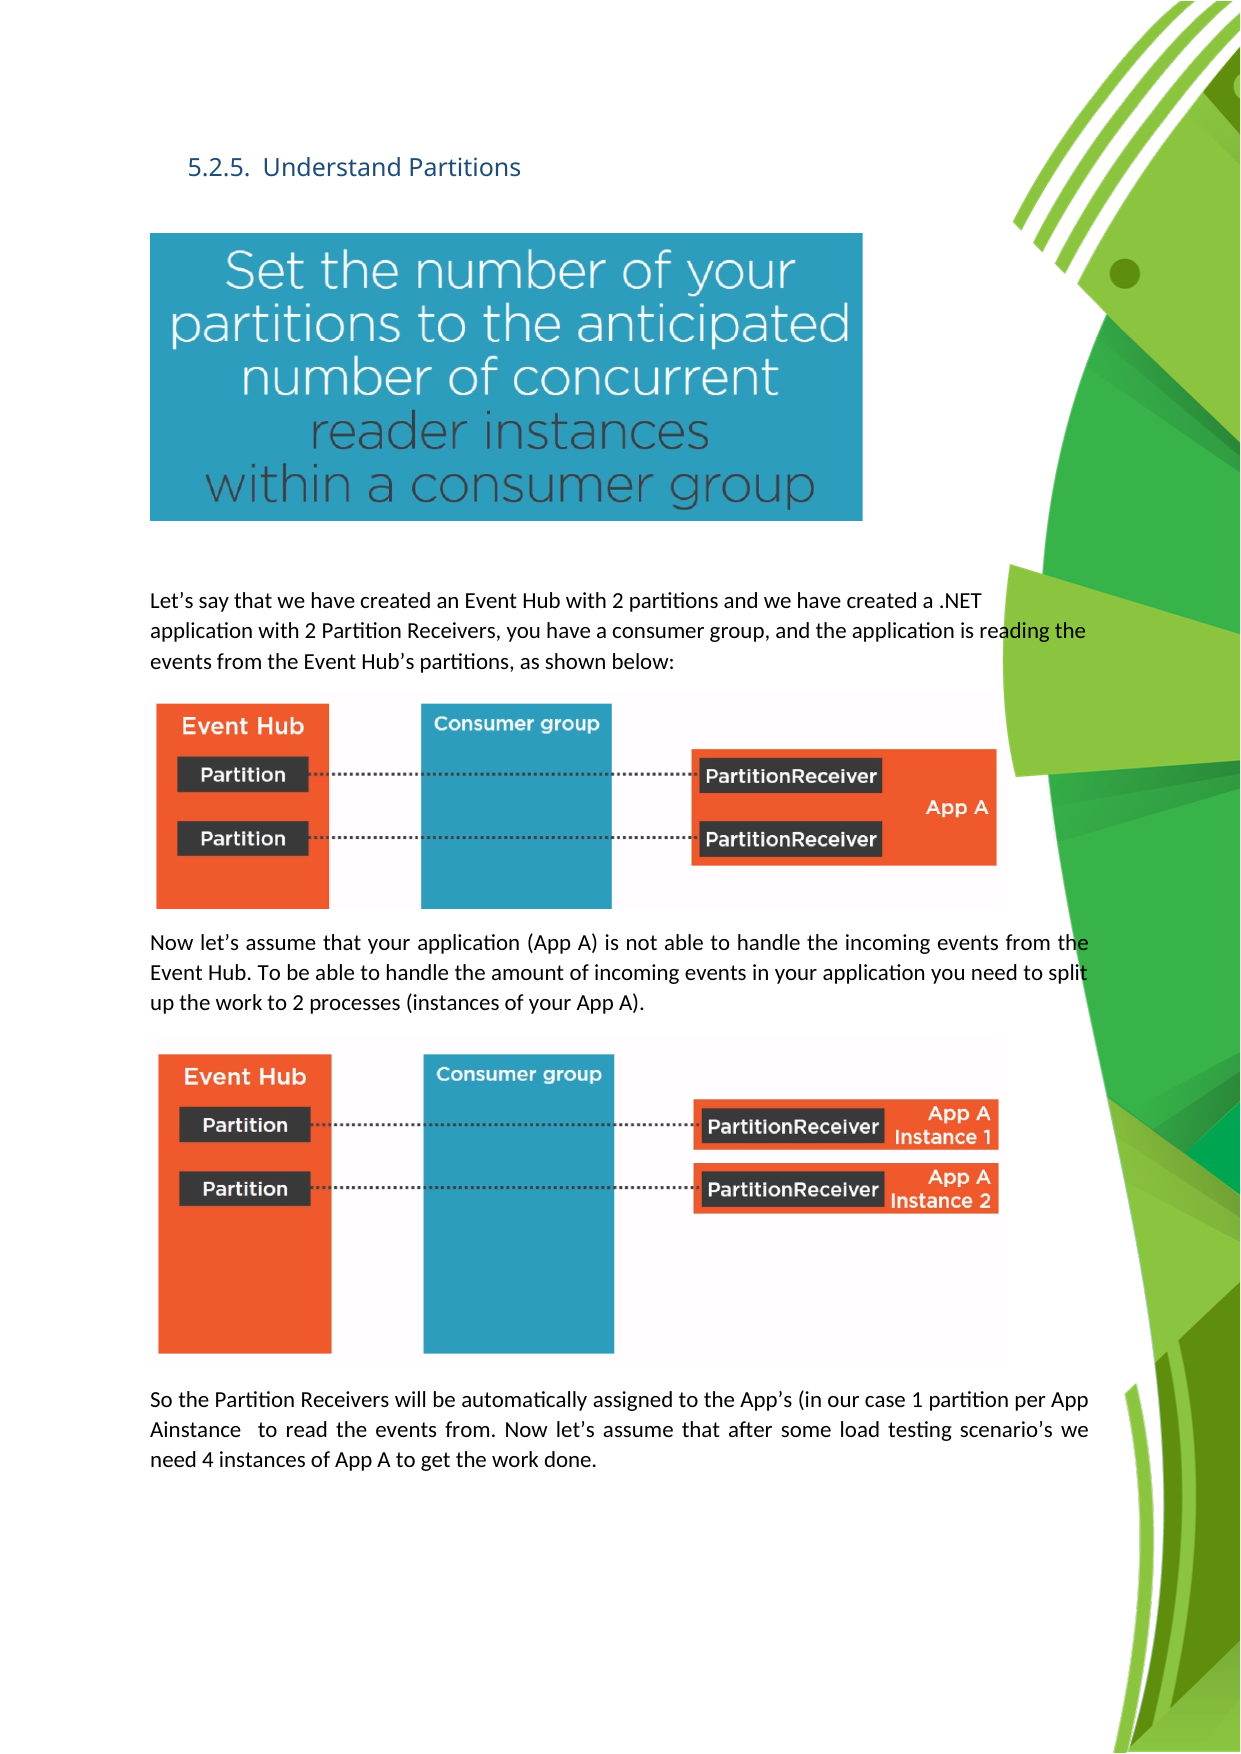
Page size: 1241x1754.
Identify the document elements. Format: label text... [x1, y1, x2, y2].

subtitle Understand Partitions [187, 150, 1090, 184]
text Let’s say that we have created an Event Hub with 2 partitions and we have created a .NET application with 2 Partition Receivers, you have a consumer group, and the application is reading the events from the Event Hub’s partitions, as shown below: [150, 586, 1090, 675]
text Now let’s assume that your application (App A) is not able to handle the incoming events from the Event Hub. To be able to handle the amount of incoming events in your application you need to split up the work to 2 processes (instances of your App A). [150, 928, 1090, 1016]
picture [150, 233, 863, 521]
text So the Partition Receivers will be automatically assigned to the App’s (in our case 1 partition per App Ainstance to read the events from. Now let’s assume that after some load testing scenario’s we need 4 instances of App A to get the work done. [150, 1385, 1090, 1473]
picture [150, 1, 1241, 1753]
